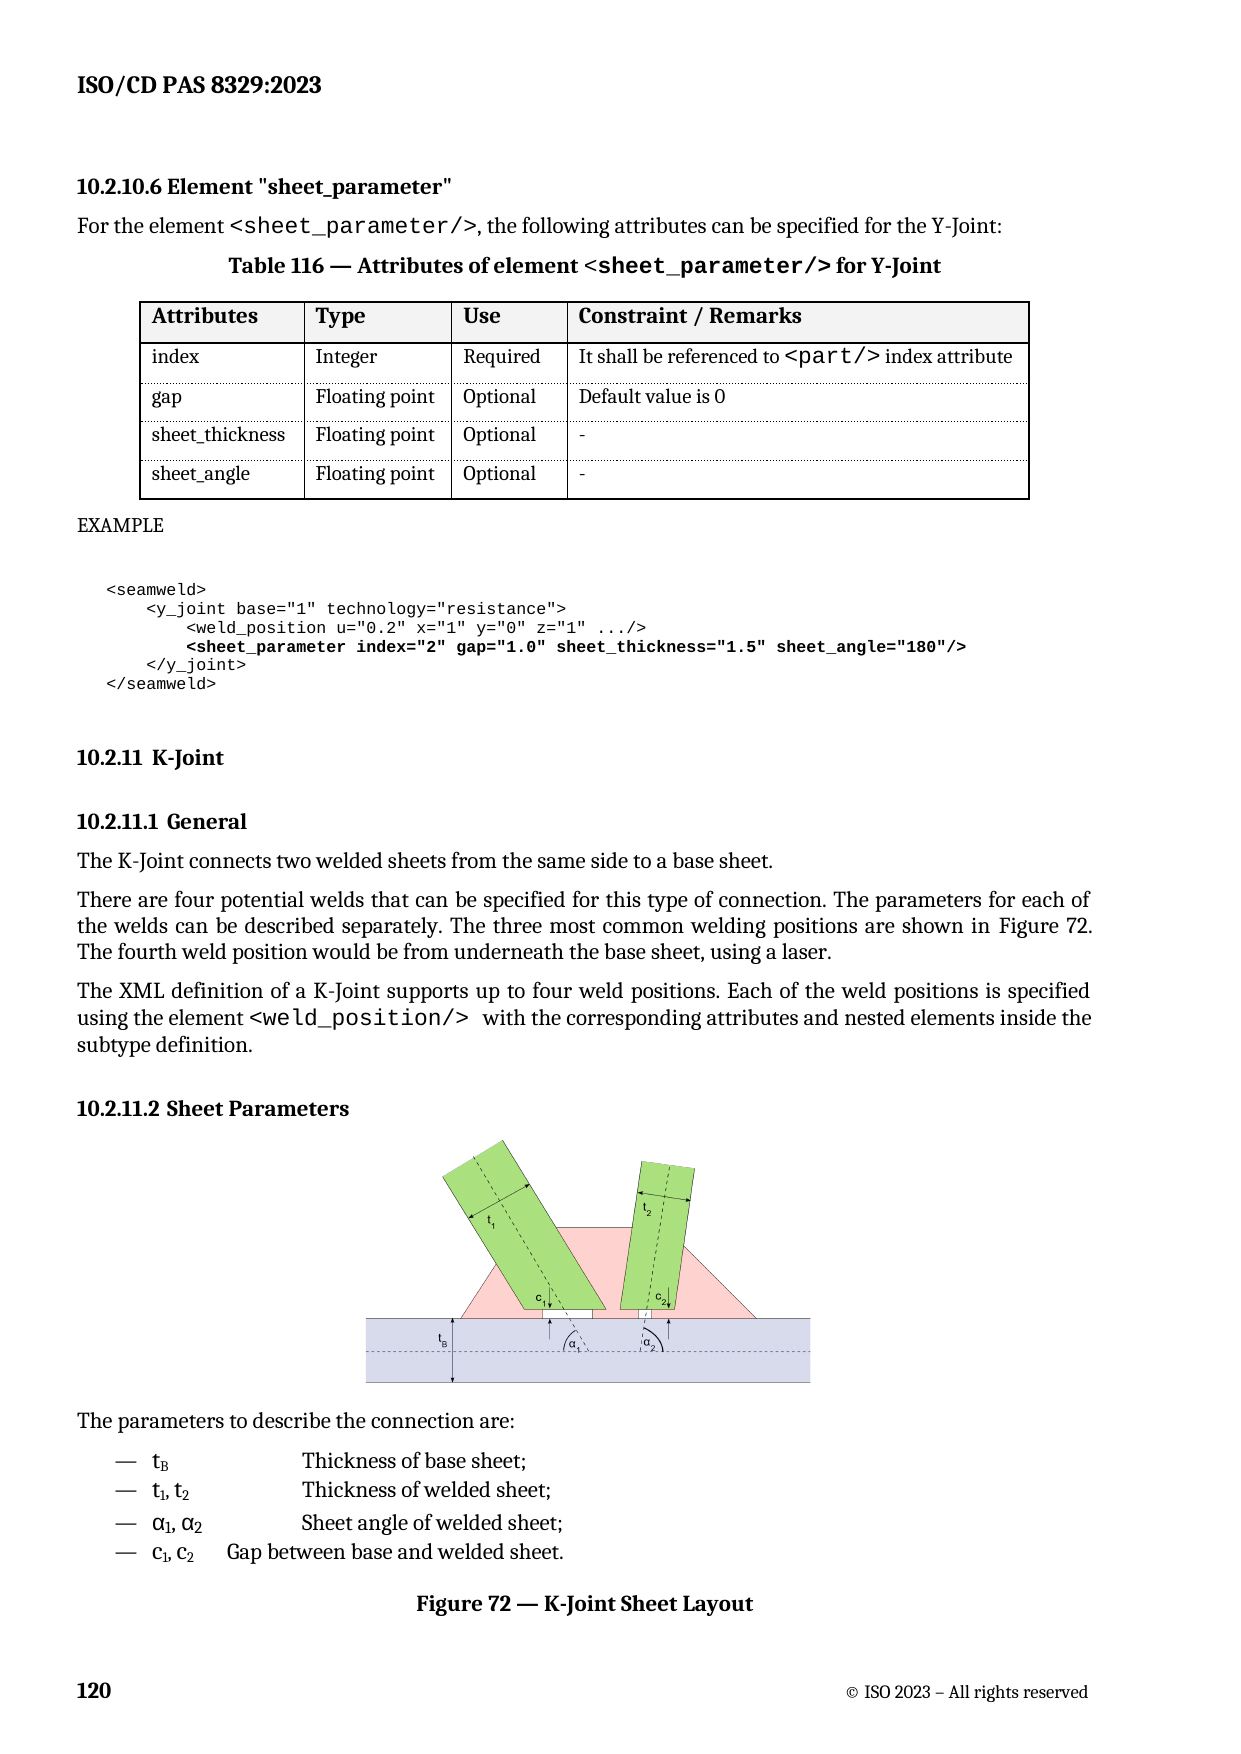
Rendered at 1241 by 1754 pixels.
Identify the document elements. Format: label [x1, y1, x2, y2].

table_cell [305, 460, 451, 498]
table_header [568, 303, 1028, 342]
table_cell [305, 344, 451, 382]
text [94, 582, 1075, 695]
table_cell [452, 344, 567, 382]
picture [365, 1140, 811, 1383]
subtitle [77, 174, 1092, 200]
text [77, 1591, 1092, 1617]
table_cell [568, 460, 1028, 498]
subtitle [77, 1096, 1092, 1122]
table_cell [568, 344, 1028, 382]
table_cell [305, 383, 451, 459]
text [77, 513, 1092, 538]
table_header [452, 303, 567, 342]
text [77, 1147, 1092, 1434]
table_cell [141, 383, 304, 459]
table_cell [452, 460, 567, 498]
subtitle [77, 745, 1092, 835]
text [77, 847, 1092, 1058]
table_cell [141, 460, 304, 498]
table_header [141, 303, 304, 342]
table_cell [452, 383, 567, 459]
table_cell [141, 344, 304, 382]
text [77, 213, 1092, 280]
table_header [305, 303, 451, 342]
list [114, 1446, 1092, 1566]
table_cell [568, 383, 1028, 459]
